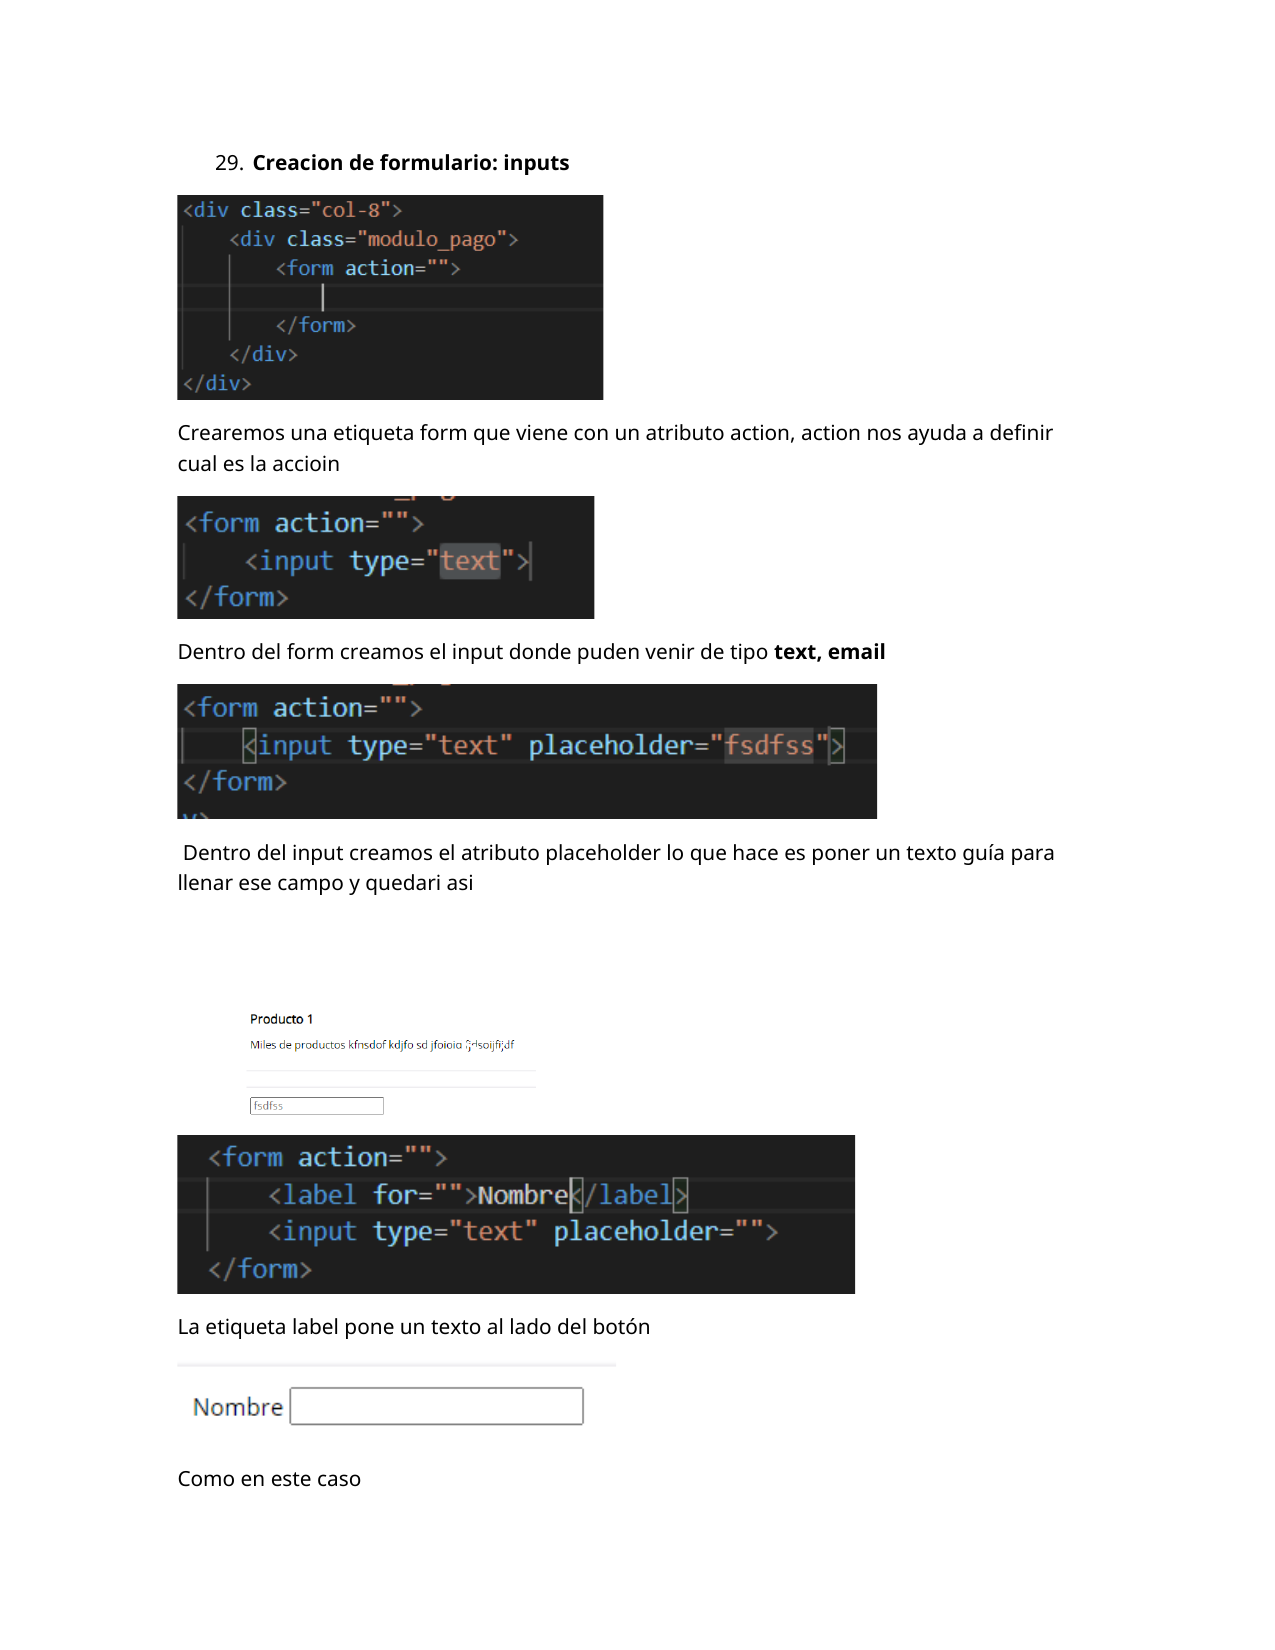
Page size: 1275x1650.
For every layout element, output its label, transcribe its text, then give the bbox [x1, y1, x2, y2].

picture [177, 195, 604, 400]
text Crearemos una etiqueta form que viene con un atributo action, action nos ayuda a definir cual es la accioin [177, 418, 1098, 477]
list Creacion de formulario: inputs [215, 148, 1098, 176]
picture [177, 1359, 617, 1446]
text Dentro del form creamos el input donde puden venir de tipo text, email [177, 637, 1098, 666]
picture [177, 684, 878, 819]
text Dentro del input creamos el atributo placeholder lo que hace es poner un texto guía para llenar ese campo y quedari asi [177, 838, 1098, 897]
text La etiqueta label pone un texto al lado del botón [177, 1312, 1098, 1341]
picture [177, 1135, 856, 1294]
picture [177, 496, 595, 619]
picture [177, 915, 536, 1117]
text Como en este caso [177, 1464, 1098, 1493]
